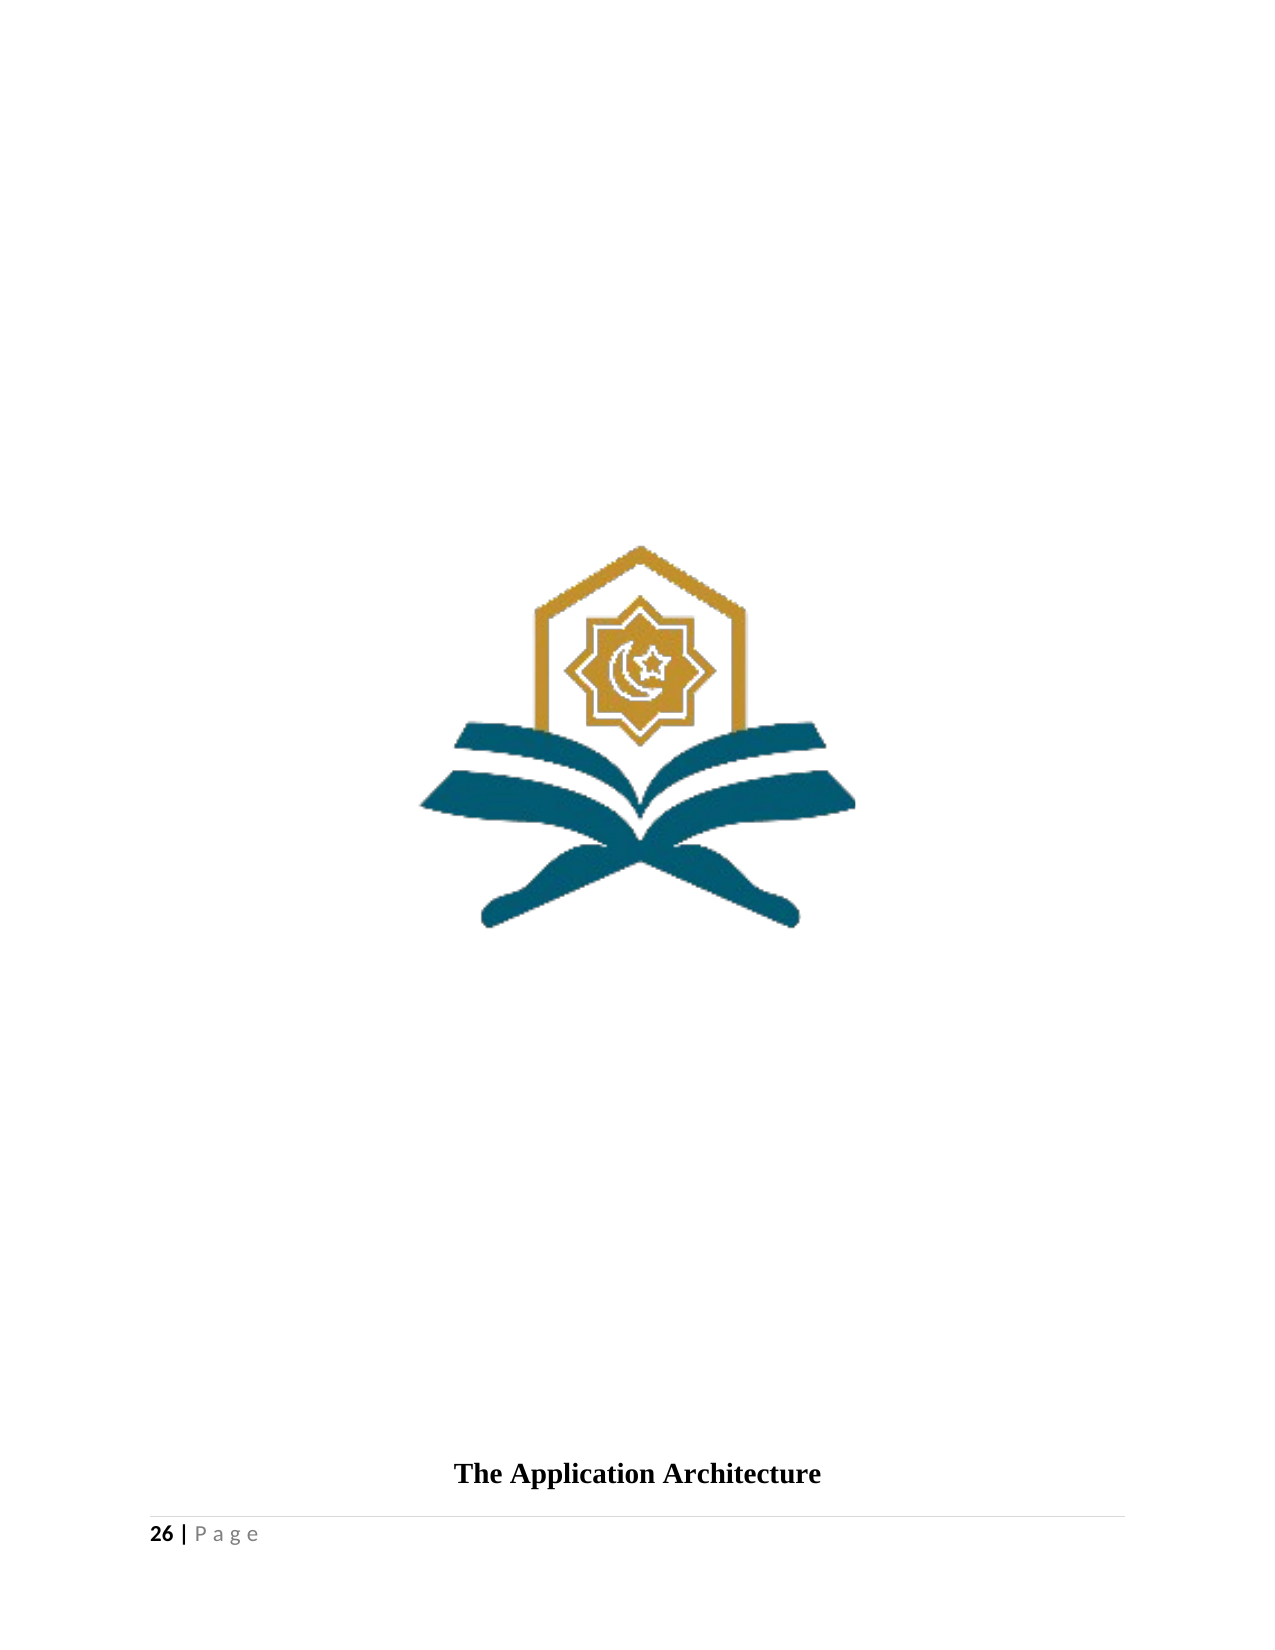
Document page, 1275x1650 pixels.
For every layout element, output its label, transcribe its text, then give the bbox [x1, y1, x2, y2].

text The Application Architecture [150, 1456, 1125, 1490]
picture [415, 538, 856, 933]
